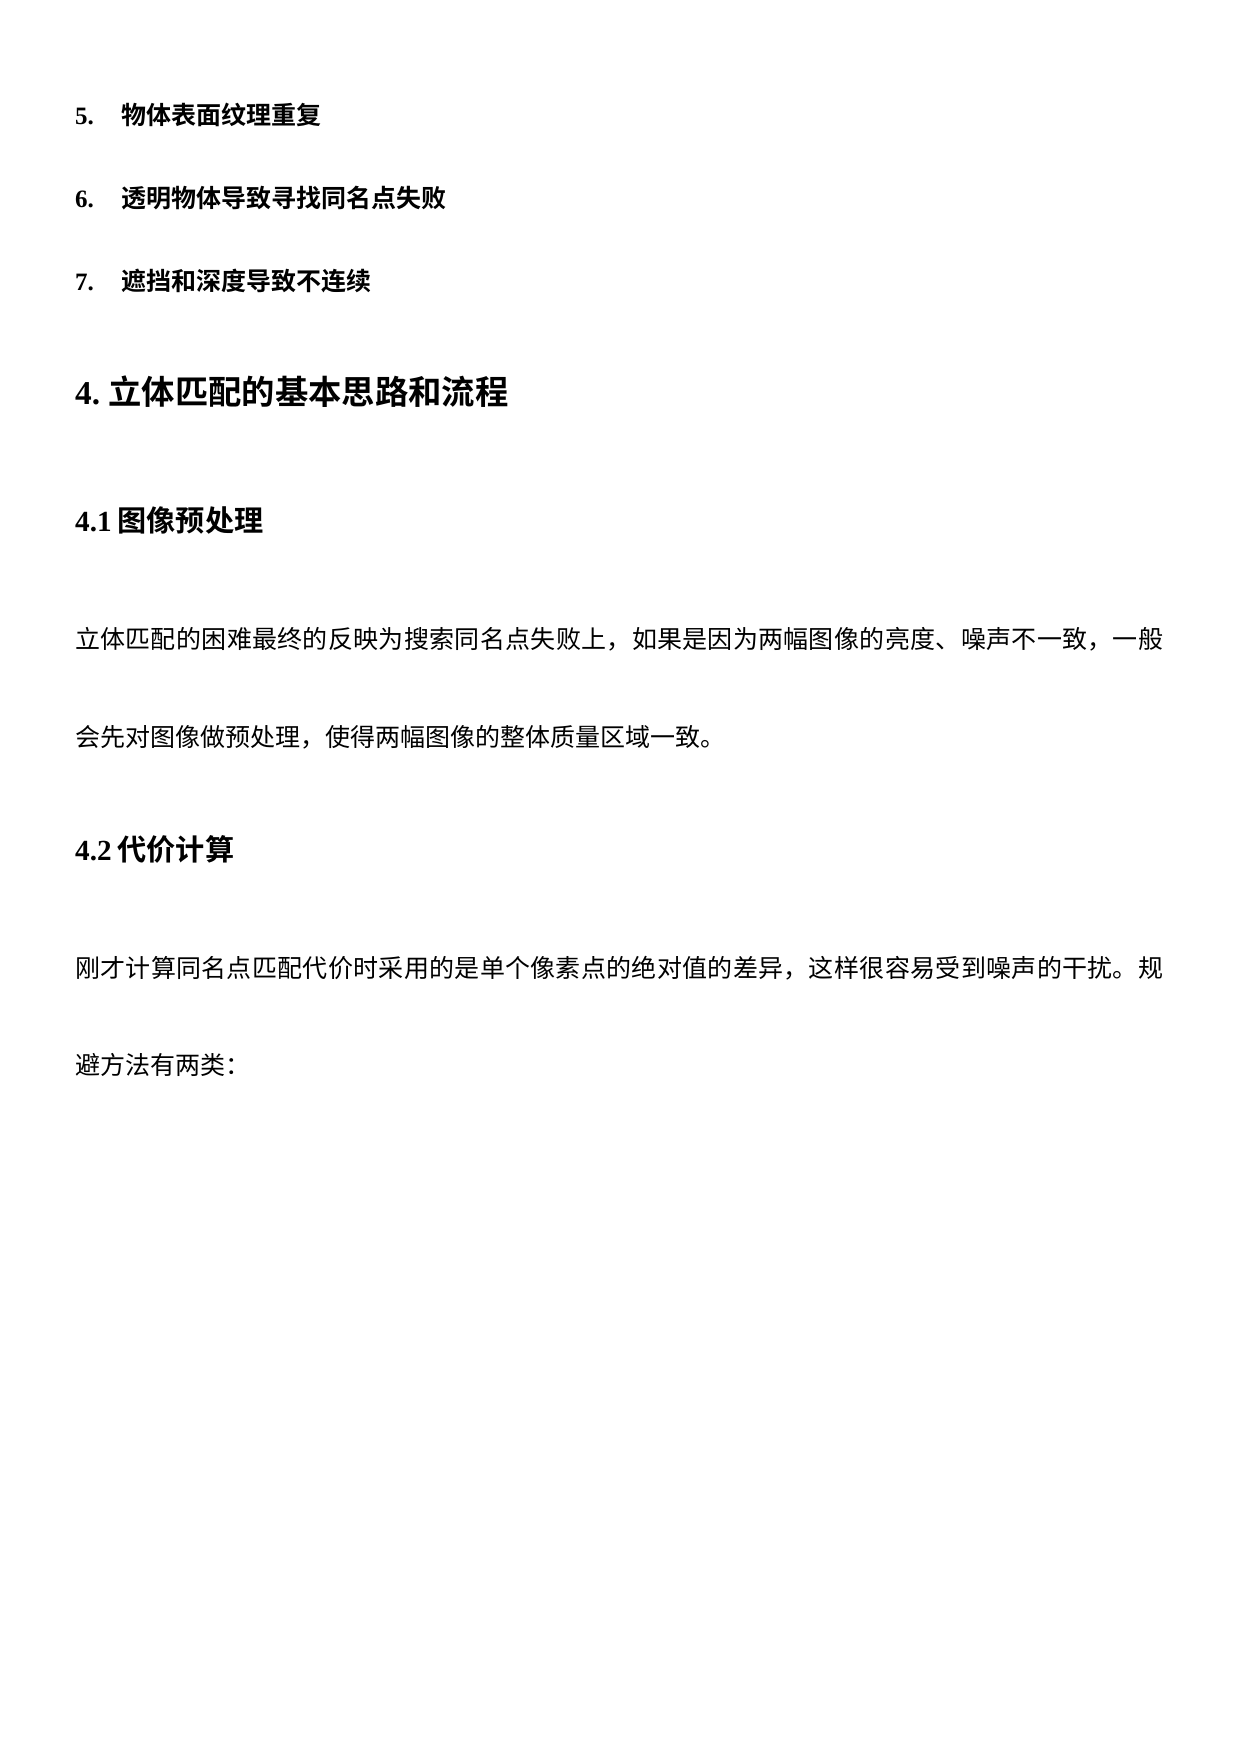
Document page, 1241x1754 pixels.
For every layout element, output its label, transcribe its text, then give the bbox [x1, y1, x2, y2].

list 物体表面纹理重复 [75, 81, 1165, 146]
list 透明物体导致寻找同名点失败 [75, 164, 1165, 229]
subtitle 4.1图像预处理 [75, 486, 1165, 551]
list 遮挡和深度导致不连续 [75, 247, 1165, 312]
text 立体匹配的困难最终的反映为搜索同名点失败上，如果是因为两幅图像的亮度、噪声不一致，一般会先对图像做预处理，使得两幅图像的整体质量区域一致。 [75, 605, 1165, 768]
subtitle 4.2代价计算 [75, 815, 1165, 880]
text 刚才计算同名点匹配代价时采用的是单个像素点的绝对值的差异，这样很容易受到噪声的干扰。规避方法有两类： [75, 934, 1165, 1096]
subtitle 4. 立体匹配的基本思路和流程 [75, 357, 1165, 422]
